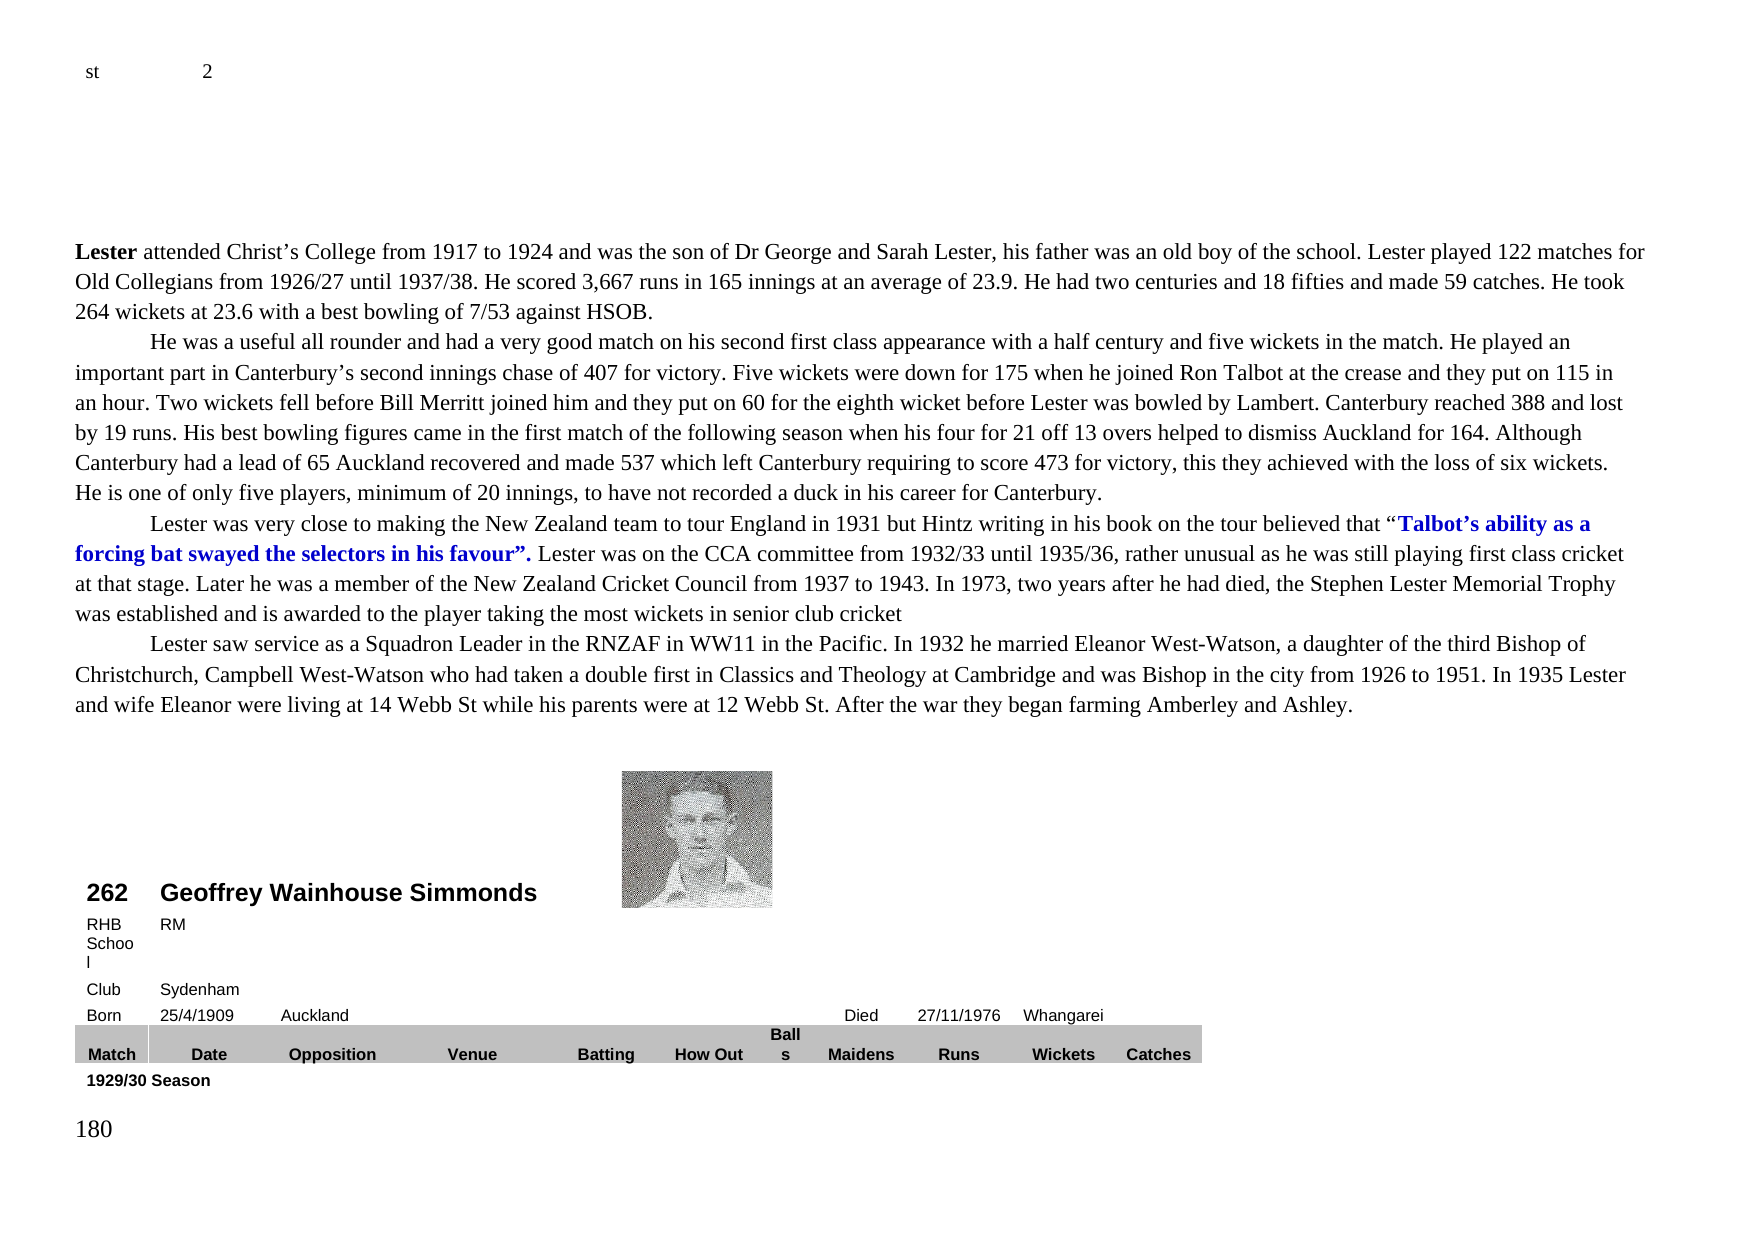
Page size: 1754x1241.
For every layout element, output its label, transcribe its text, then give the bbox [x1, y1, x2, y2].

text He is one of only five players, minimum of 20 innings, to have not recorded a duck in his career for Canterbury. [75, 479, 1654, 506]
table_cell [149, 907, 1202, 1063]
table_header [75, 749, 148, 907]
text by 19 runs. His best bowling figures came in the first match of the following season when his four for 21 off 13 overs helped to dismiss Auckland for 164. Although Canterbury had a lead of 65 Auckland recovered and made 537 which left Canterbury requiring to score 473 for victory, this they achieved with the loss of six wickets. [75, 419, 1654, 476]
text He was a useful all rounder and had a very good match on his second first class appearance with a half century and five wickets in the match. He played an important part in Canterbury’s second innings chase of 407 for victory. Five wickets were down for 175 when he joined Ron Talbot at the crease and they put on 115 in [75, 328, 1654, 385]
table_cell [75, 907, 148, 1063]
picture [621, 771, 773, 908]
text at that stage. Later he was a member of the New Zealand Cricket Council from 1937 to 1943. In 1973, two years after he had died, the Stephen Lester Memorial Trophy was established and is awarded to the player taking the most wickets in senior club cricket [75, 570, 1654, 627]
text an hour. Two wickets fell before Bill Merritt joined him and they put on 60 for the eighth wicket before Lester was bowled by Lambert. Canterbury reached 388 and lost [75, 389, 1654, 415]
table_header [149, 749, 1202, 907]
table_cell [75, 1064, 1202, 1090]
text Lester was very close to making the New Zealand team to tour England in 1931 but Hintz writing in his book on the tour believed that “Talbot’s ability as a forcing bat swayed the selectors in his favour”. Lester was on the CCA committee from 1932/33 until 1935/36, rather unusual as he was still playing first class cricket [75, 509, 1654, 566]
text Lester saw service as a Squadron Leader in the RNZAF in WW11 in the Pacific. In 1932 he married Eleanor West-Watson, a daughter of the third Bishop of Christchurch, Campbell West-Watson who had taken a double first in Classics and Theology at Cambridge and was Bishop in the city from 1926 to 1951. In 1935 Lester and wife Eleanor were living at 14 Webb St while his parents were at 12 Webb St. After the war they began farming Amberley and Ashley. [75, 630, 1654, 717]
text st 2 [75, 59, 1654, 83]
text Lester attended Christ’s College from 1917 to 1924 and was the son of Dr George and Sarah Lester, his father was an old boy of the school. Lester played 122 matches for Old Collegians from 1926/27 until 1937/38. He scored 3,667 runs in 165 innings at an average of 23.9. He had two centuries and 18 fifties and made 59 catches. He took 264 wickets at 23.6 with a best bowling of 7/53 against HSOB. [75, 238, 1654, 324]
